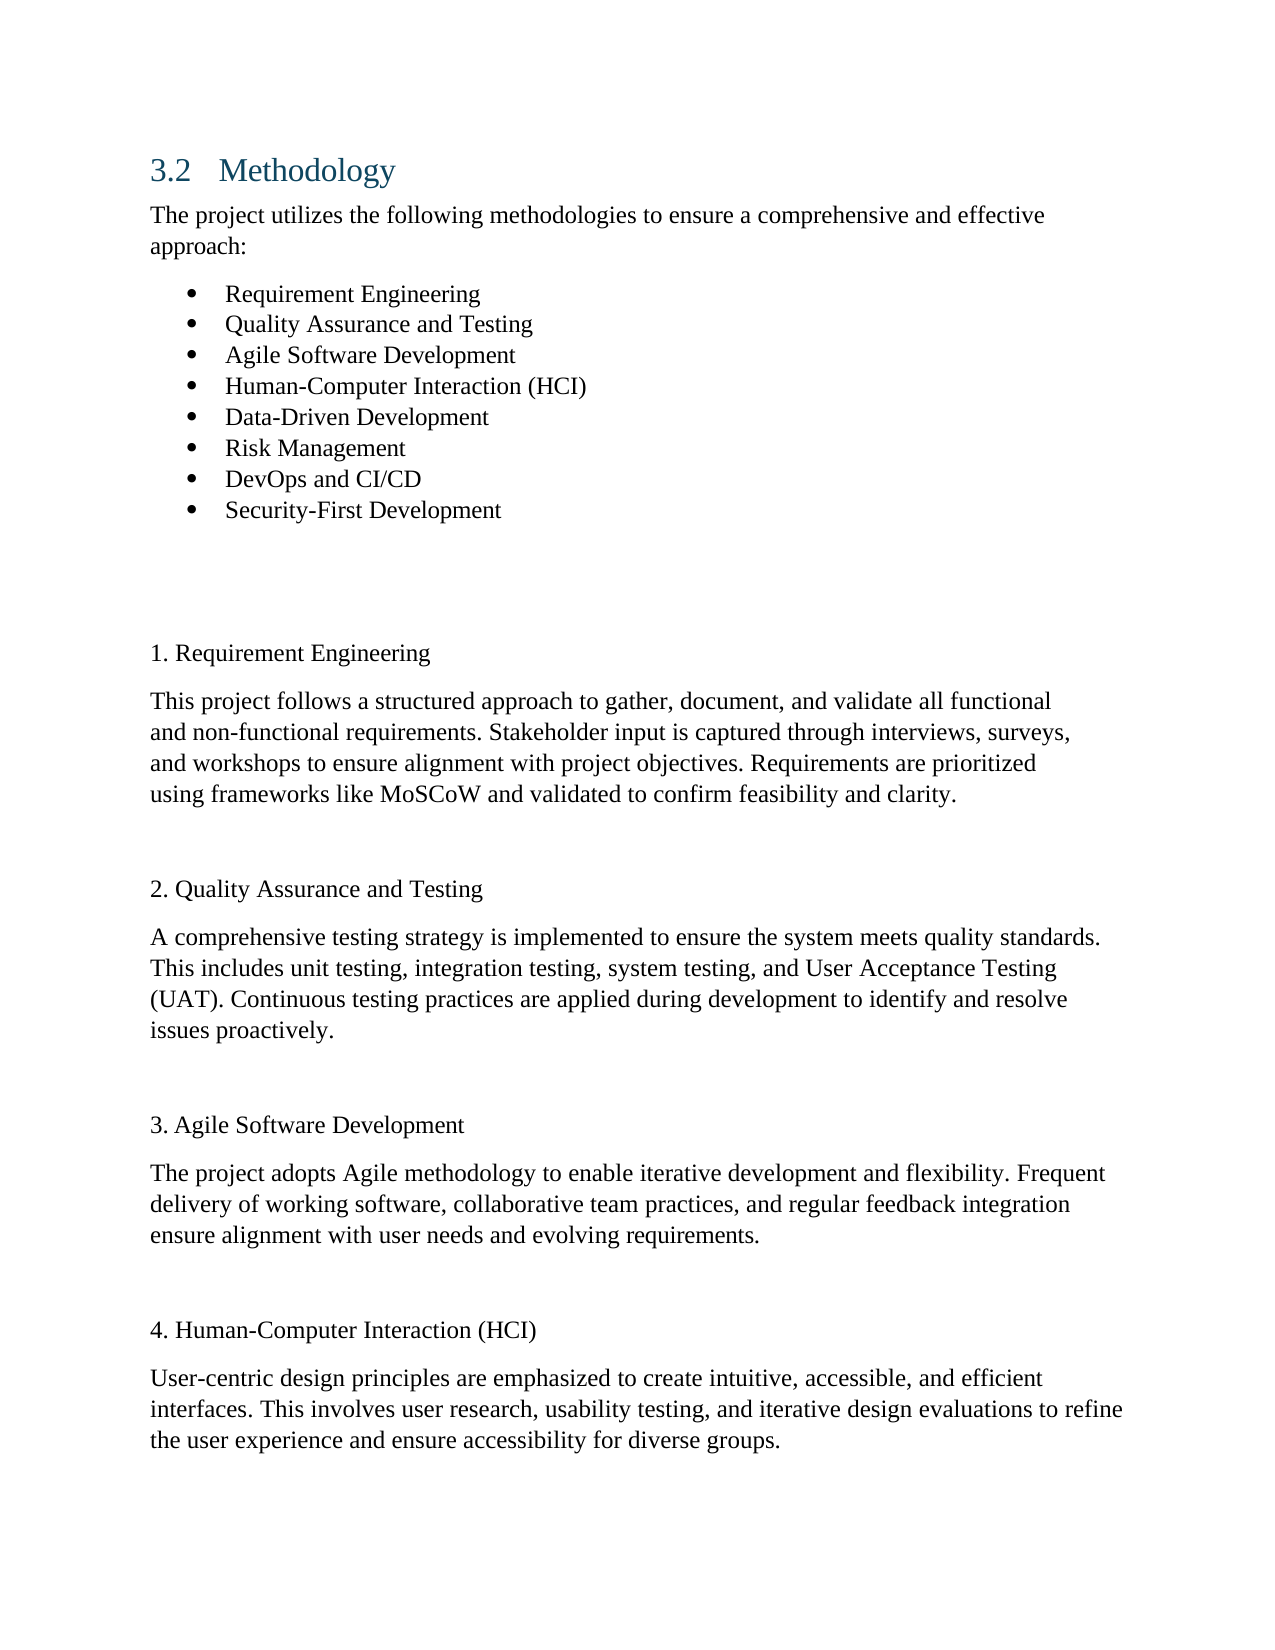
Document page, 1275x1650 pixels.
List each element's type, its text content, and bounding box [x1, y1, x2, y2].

list Risk Management [187, 433, 1275, 462]
list Data-Driven Development [187, 402, 1275, 431]
subtitle Methodology [150, 150, 1275, 188]
list Quality Assurance and Testing [150, 874, 1275, 903]
text The project utilizes the following methodologies to ensure a comprehensive and effective approach: [150, 200, 1073, 259]
list Quality Assurance and Testing [187, 309, 1275, 338]
list DevOps and CI/CD [187, 464, 1275, 493]
list Requirement Engineering [150, 638, 1275, 667]
text interfaces. This involves user research, usability testing, and iterative design evaluations to refine the user experience and ensure accessibility for diverse groups. [150, 1394, 1124, 1454]
text This project follows a structured approach to gather, document, and validate all functional and non-functional requirements. Stakeholder input is captured through interviews, surveys, and workshops to ensure alignment with project objectives. Requirements are prioritized using frameworks like MoSCoW and validated to confirm feasibility and clarity. [150, 686, 1092, 808]
list Requirement Engineering [187, 279, 1275, 307]
text ensure alignment with user needs and evolving requirements. [150, 1220, 1275, 1249]
list Agile Software Development [187, 340, 1275, 369]
list Human-Computer Interaction (HCI) [150, 1316, 1275, 1344]
text The project adopts Agile methodology to enable iterative development and flexibility. Frequent delivery of working software, collaborative team practices, and regular feedback integration [150, 1158, 1124, 1218]
list Human-Computer Interaction (HCI) [187, 371, 1275, 400]
text A comprehensive testing strategy is implemented to ensure the system meets quality standards. This includes unit testing, integration testing, system testing, and User Acceptance Testing (UAT). Continuous testing practices are applied during development to identify and resolve issues proactively. [150, 922, 1124, 1044]
text User-centric design principles are emphasized to create intuitive, accessible, and efficient [150, 1363, 1275, 1392]
list Security-First Development [187, 495, 1275, 524]
list Agile Software Development [150, 1110, 1275, 1139]
